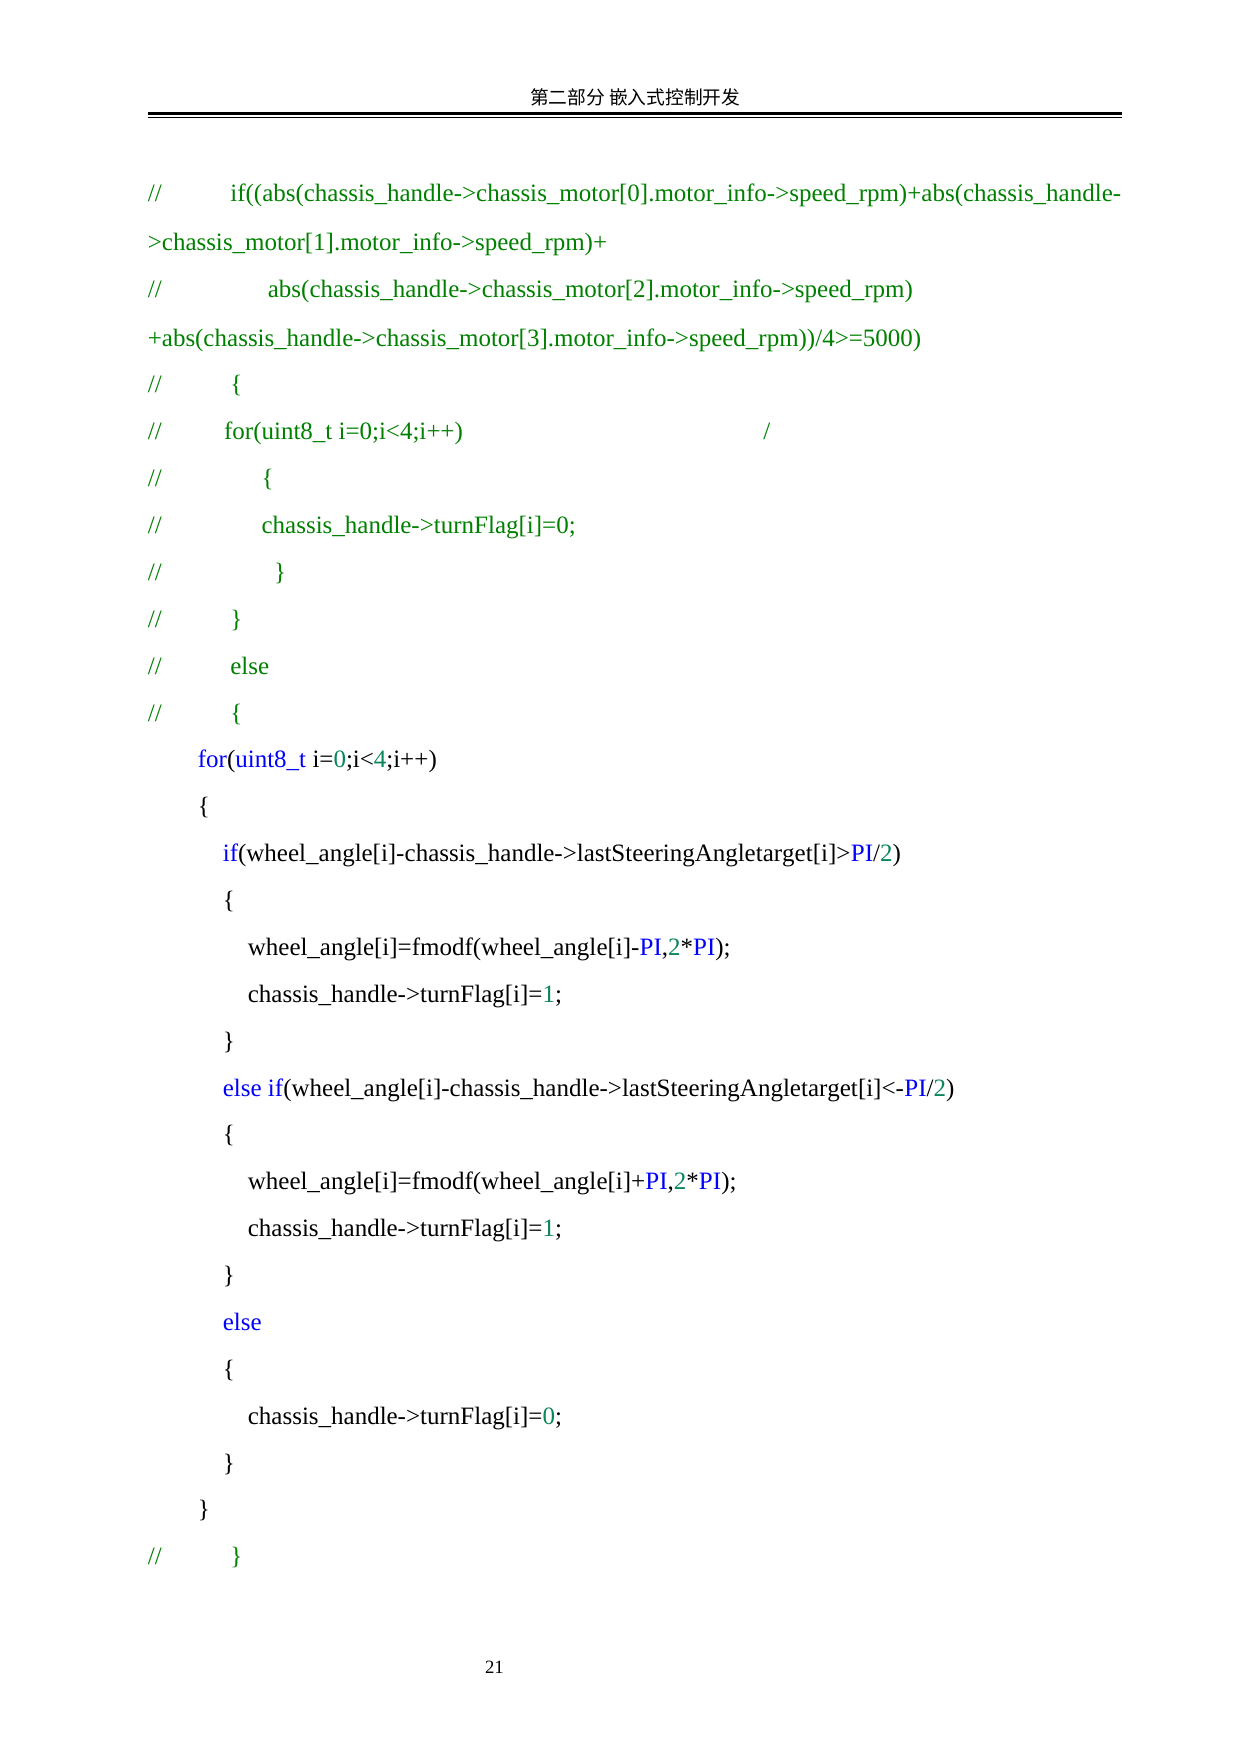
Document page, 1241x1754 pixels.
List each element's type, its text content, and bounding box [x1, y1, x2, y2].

text } [148, 1493, 1122, 1525]
text // chassis_handle->turnFlag[i]=0; [148, 508, 1122, 541]
text chassis_handle->turnFlag[i]=1; [148, 1211, 1122, 1244]
text } [148, 1024, 1122, 1056]
text chassis_handle->turnFlag[i]=1; [148, 977, 1122, 1009]
text // abs(chassis_handle->chassis_motor[2].motor_info->speed_rpm)+abs(chassis_handle->chassis_motor[3].motor_info->speed_rpm))/4>=5000) [148, 272, 1122, 353]
text { [148, 1352, 1122, 1384]
text for(uint8_t i=0;i<4;i++) [148, 743, 1122, 775]
text { [148, 1118, 1122, 1150]
text // for(uint8_t i=0;i<4;i++) / [148, 414, 1122, 447]
text // { [148, 461, 1122, 494]
text else if(wheel_angle[i]-chassis_handle->lastSteeringAngletarget[i]<-PI/2) [148, 1071, 1122, 1103]
text } [148, 1258, 1122, 1291]
text { [148, 789, 1122, 822]
text // } [148, 555, 1122, 588]
text wheel_angle[i]=fmodf(wheel_angle[i]+PI,2*PI); [148, 1164, 1122, 1197]
text { [148, 883, 1122, 916]
text // } [148, 602, 1122, 634]
text // if((abs(chassis_handle->chassis_motor[0].motor_info->speed_rpm)+abs(chassis_handle->chassis_motor[1].motor_info->speed_rpm)+ [148, 176, 1122, 258]
text // else [148, 649, 1122, 681]
text // } [148, 1539, 1122, 1572]
text if(wheel_angle[i]-chassis_handle->lastSteeringAngletarget[i]>PI/2) [148, 836, 1122, 869]
text } [148, 1446, 1122, 1478]
text chassis_handle->turnFlag[i]=0; [148, 1399, 1122, 1431]
text // { [148, 368, 1122, 400]
text wheel_angle[i]=fmodf(wheel_angle[i]-PI,2*PI); [148, 930, 1122, 963]
text else [148, 1305, 1122, 1338]
text // { [148, 696, 1122, 728]
